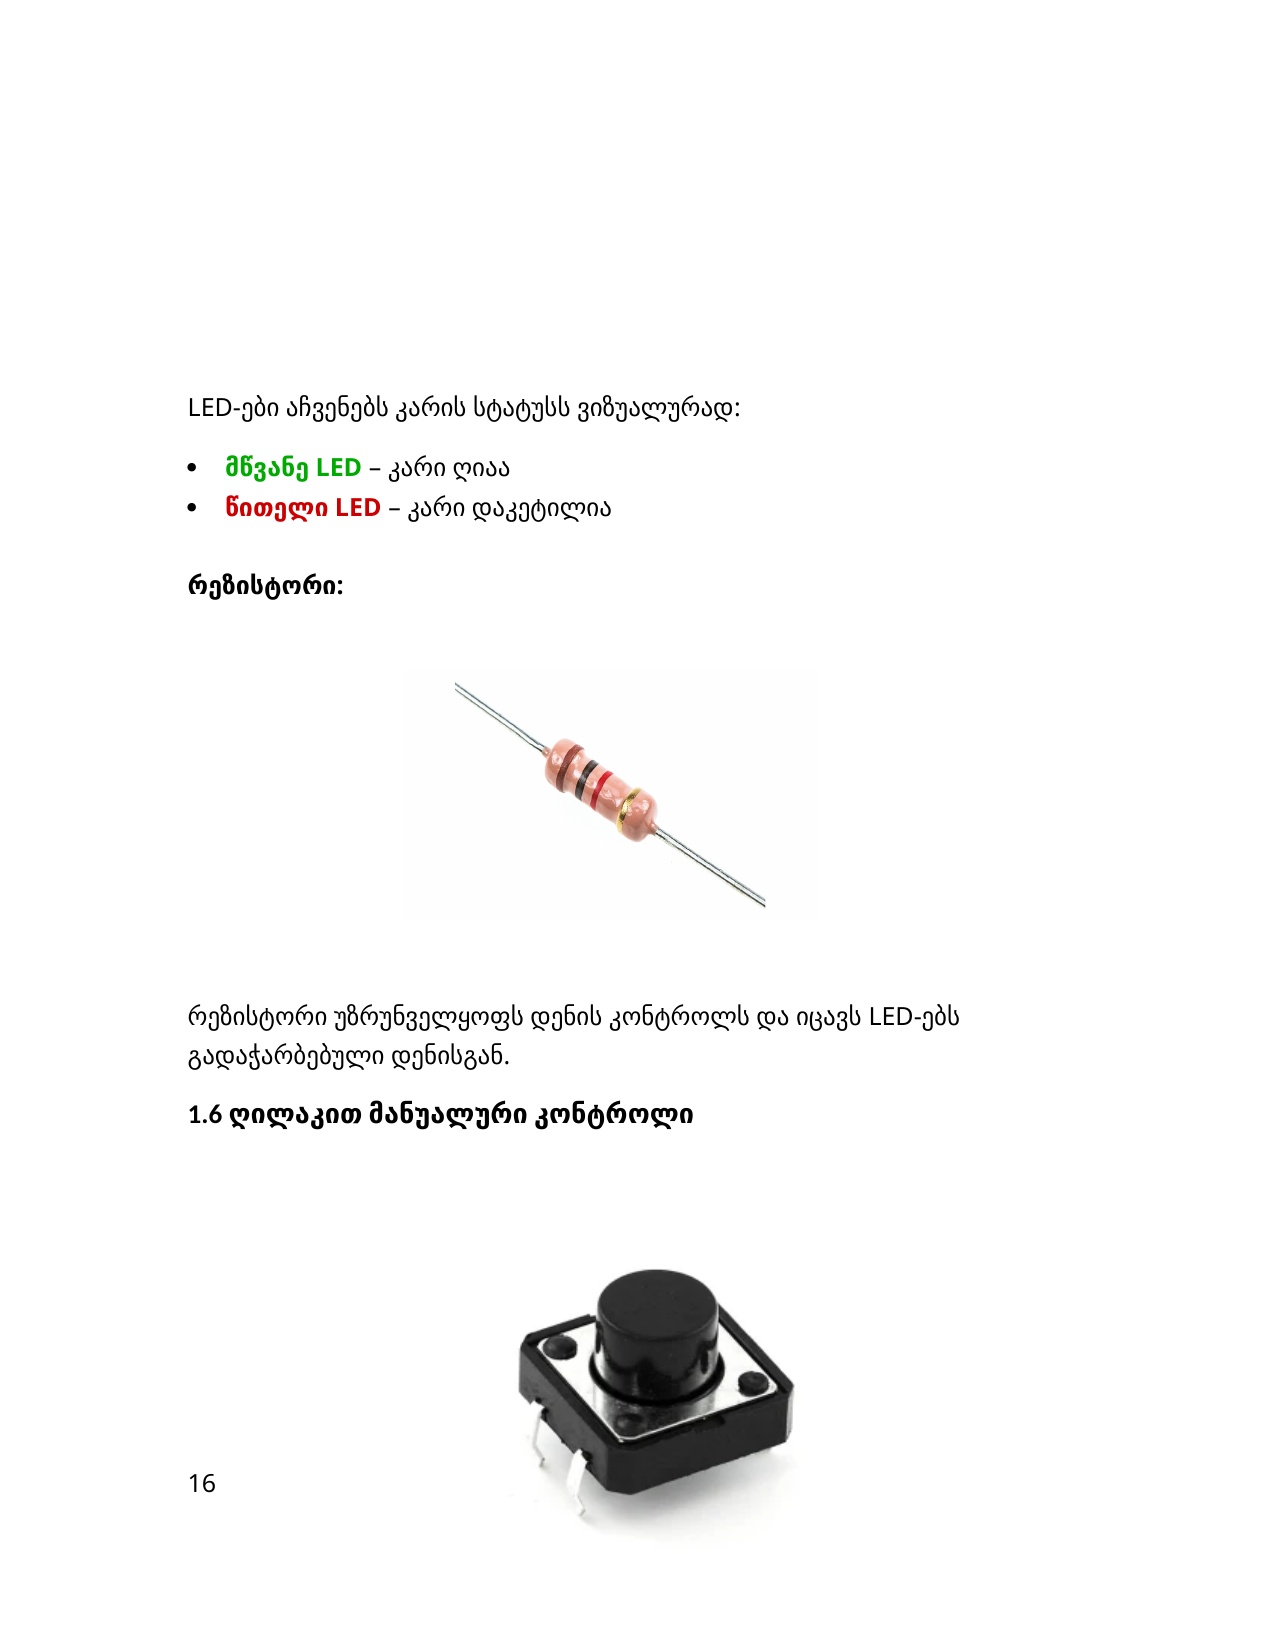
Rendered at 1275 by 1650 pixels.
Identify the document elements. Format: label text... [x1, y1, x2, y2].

picture [454, 1201, 855, 1578]
list წითელი LED – კარი დაკეტილია [187, 489, 1087, 523]
list რეზისტორი: [187, 567, 1087, 602]
picture [403, 670, 817, 920]
text LED-ები აჩვენებს კარის სტატუსს ვიზუალურად: [187, 390, 1087, 424]
list მწვანე LED – კარი ღიაა [187, 450, 1087, 484]
list რეზისტორი უზრუნველყოფს დენის კონტროლს და იცავს LED-ებს გადაჭარბებული დენისგან. [187, 998, 1087, 1072]
subtitle 1.6 ღილაკით მანუალური კონტროლი [187, 1097, 1087, 1131]
